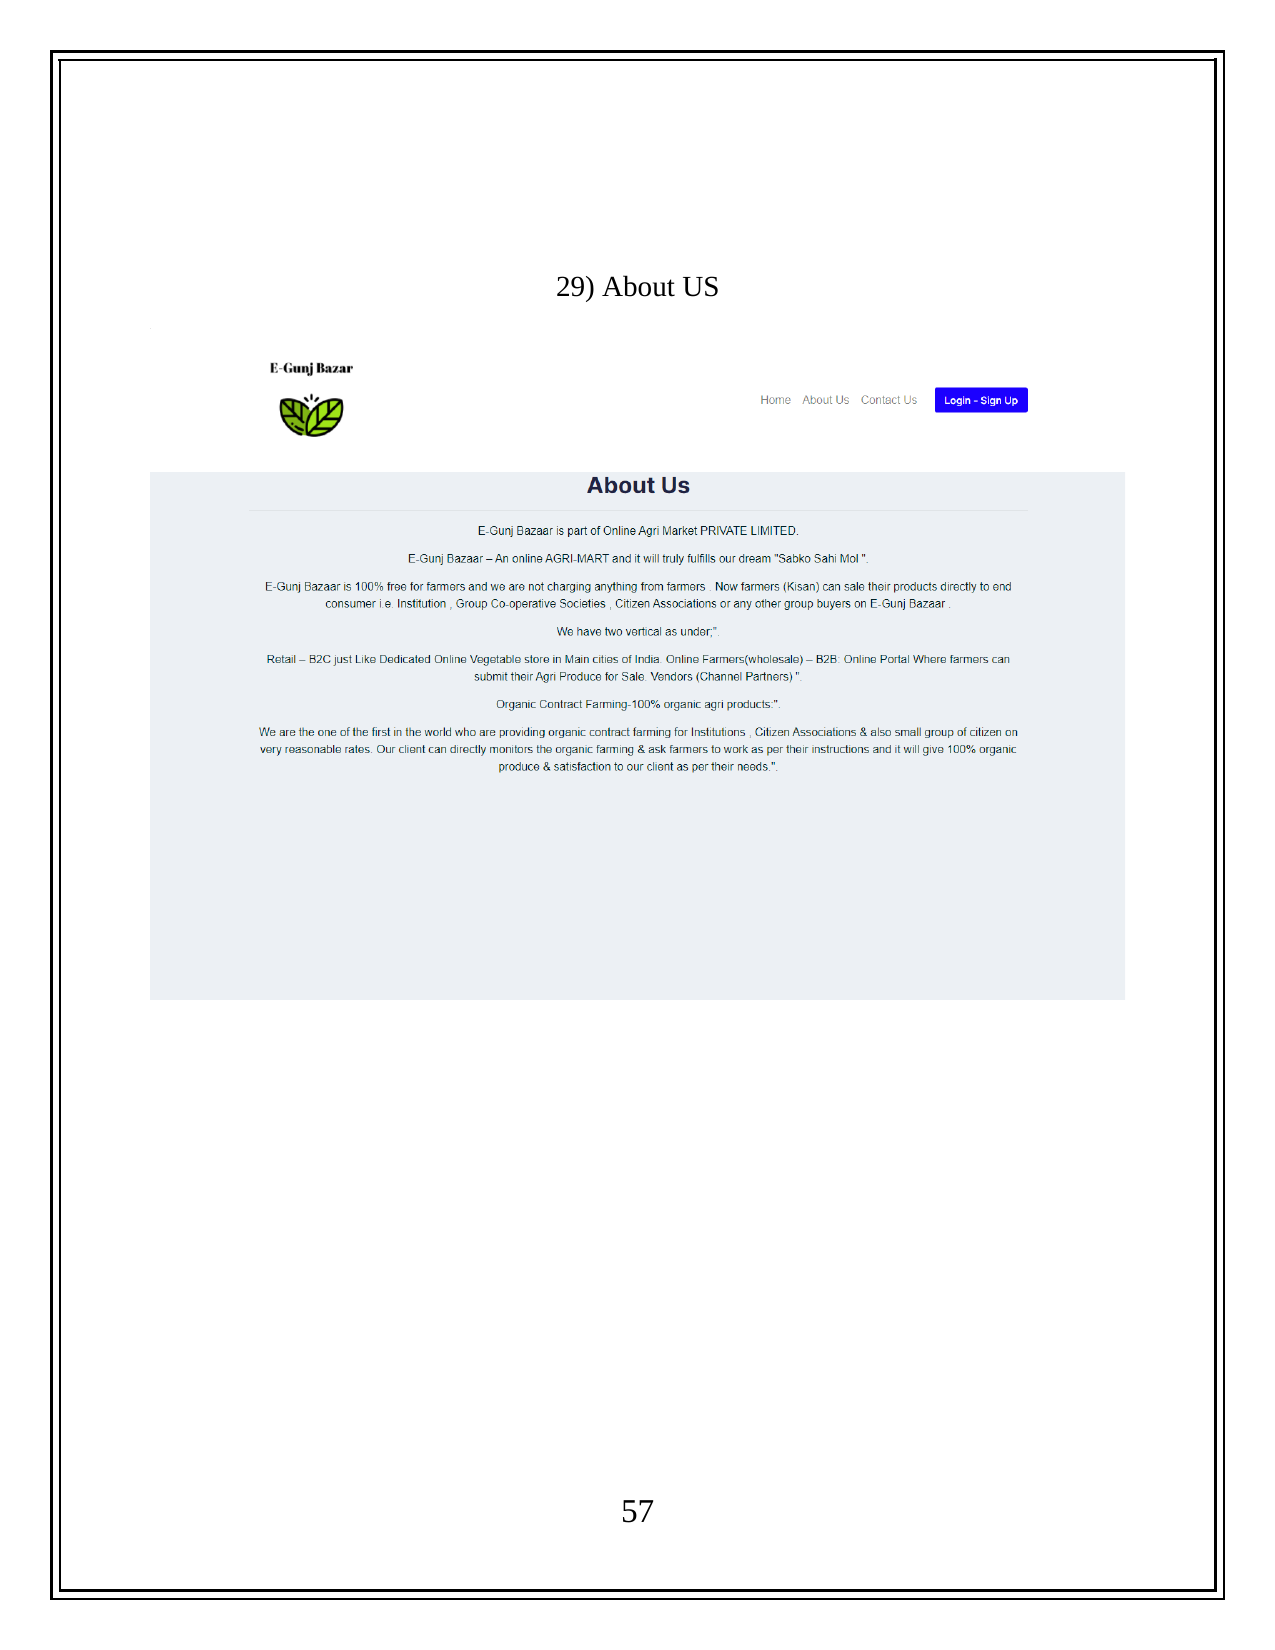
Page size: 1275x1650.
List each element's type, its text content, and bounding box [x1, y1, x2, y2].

text 29) About US [150, 269, 1125, 302]
picture [150, 328, 1125, 1000]
